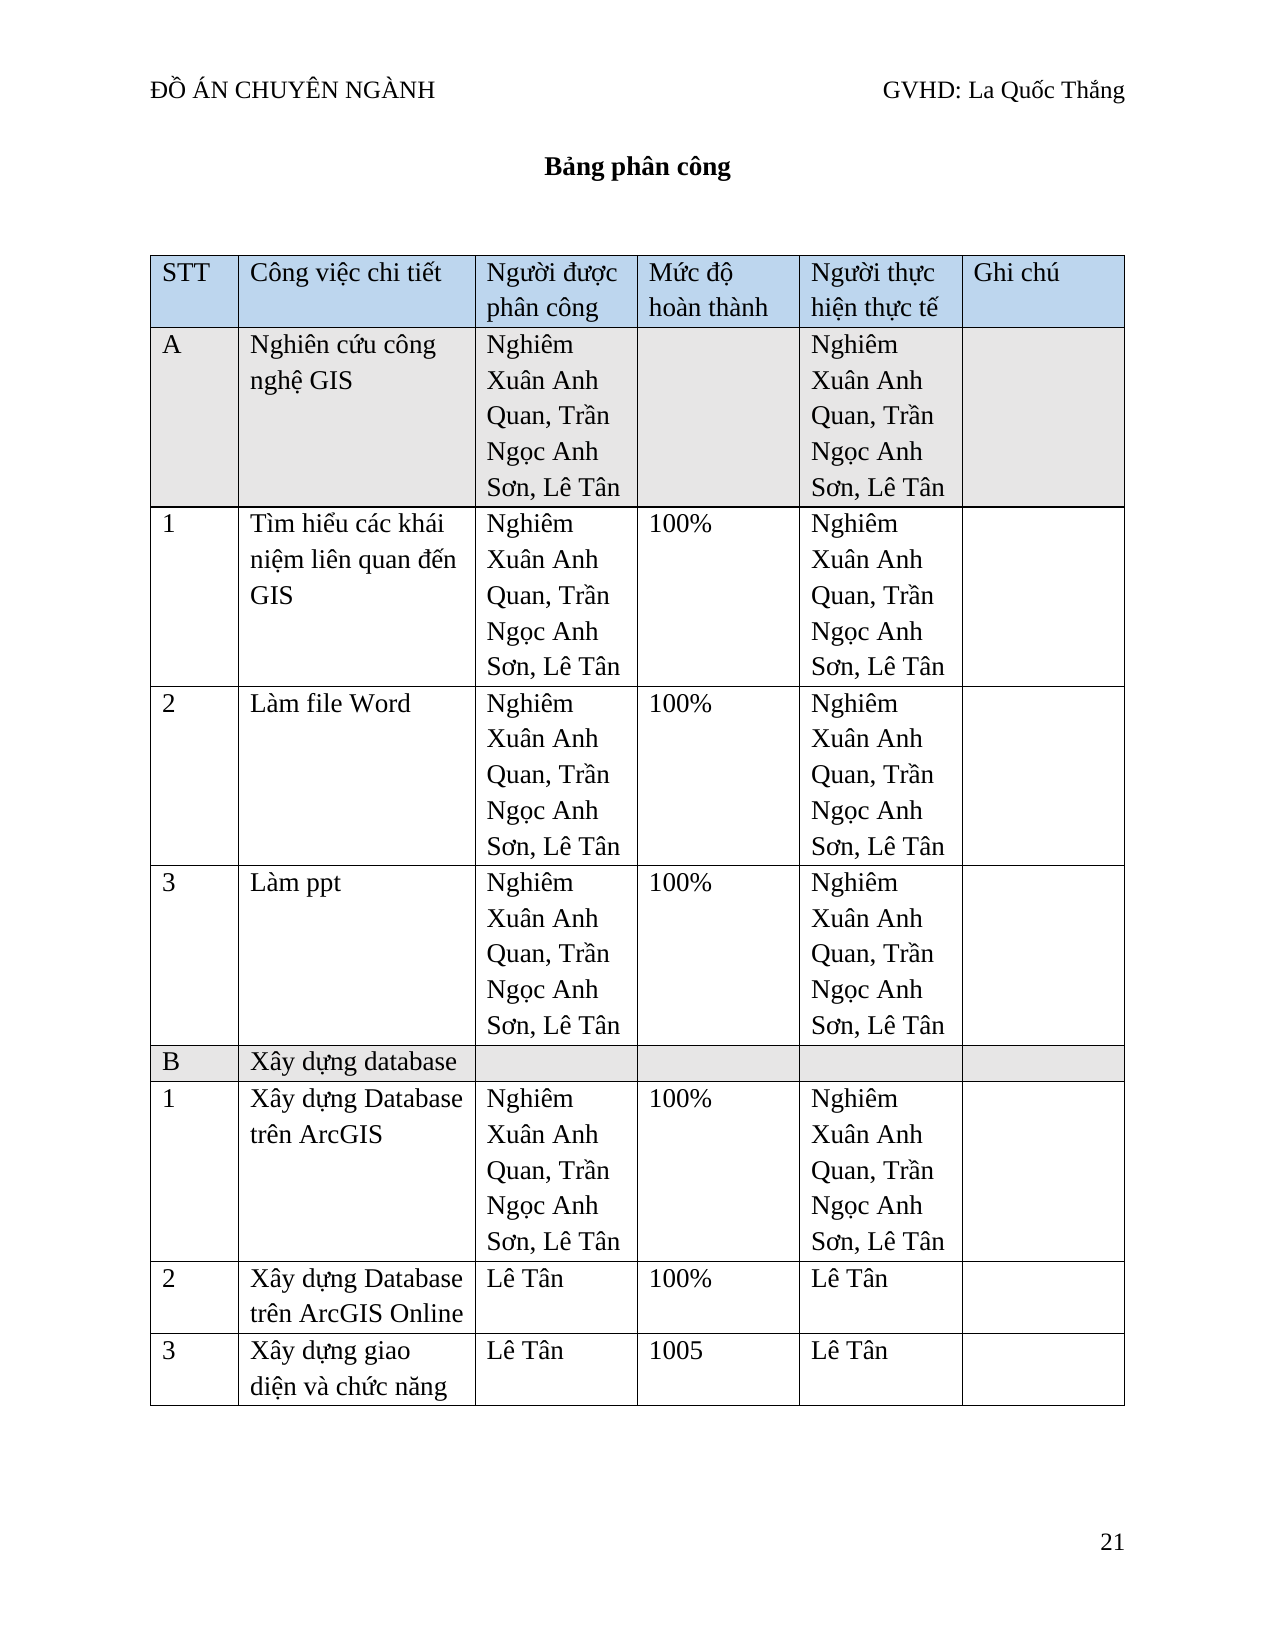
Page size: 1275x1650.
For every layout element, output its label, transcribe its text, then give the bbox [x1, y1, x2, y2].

table_cell [963, 508, 1124, 686]
table_cell 100% [638, 866, 799, 1044]
table_cell Nghiêm Xuân Anh Quan, Trần Ngọc Anh Sơn, Lê Tân [476, 687, 637, 865]
table_cell [963, 1082, 1124, 1261]
table_cell Tìm hiểu các khái niệm liên quan đến GIS [239, 508, 475, 686]
table_cell [963, 1334, 1124, 1405]
table_cell Nghiêm Xuân Anh Quan, Trần Ngọc Anh Sơn, Lê Tân [476, 1082, 637, 1261]
table_cell [963, 1046, 1124, 1081]
table_cell Nghiêm Xuân Anh Quan, Trần Ngọc Anh Sơn, Lê Tân [800, 328, 962, 506]
table_cell Làm file Word [239, 687, 475, 865]
table_cell 1 [151, 1082, 238, 1261]
table_cell Lê Tân [476, 1262, 637, 1333]
table_cell [476, 1046, 637, 1081]
table_cell Nghiêm Xuân Anh Quan, Trần Ngọc Anh Sơn, Lê Tân [476, 508, 637, 686]
table_header Công việc chi tiết [239, 256, 475, 327]
table_cell [638, 1046, 799, 1081]
table_cell Nghiêm Xuân Anh Quan, Trần Ngọc Anh Sơn, Lê Tân [476, 866, 637, 1044]
table_cell 2 [151, 1262, 238, 1333]
text Bảng phân công [150, 150, 1125, 181]
table_cell 100% [638, 1082, 799, 1261]
table_cell Nghiêm Xuân Anh Quan, Trần Ngọc Anh Sơn, Lê Tân [800, 508, 962, 686]
table_cell Nghiêm Xuân Anh Quan, Trần Ngọc Anh Sơn, Lê Tân [800, 866, 962, 1044]
table_cell [963, 1262, 1124, 1333]
table_cell Lê Tân [800, 1262, 962, 1333]
table_cell 1005 [638, 1334, 799, 1405]
table_header Ghi chú [963, 256, 1124, 327]
table_cell [638, 328, 799, 506]
table_cell B [151, 1046, 238, 1081]
table_cell Nghiêm Xuân Anh Quan, Trần Ngọc Anh Sơn, Lê Tân [800, 687, 962, 865]
table_cell A [151, 328, 238, 506]
table_cell 100% [638, 1262, 799, 1333]
table_cell Xây dựng Database trên ArcGIS Online [239, 1262, 475, 1333]
table_cell 1 [151, 508, 238, 686]
table_header Người thực hiện thực tế [800, 256, 962, 327]
table_cell [800, 1046, 962, 1081]
table_cell Xây dựng giao diện và chức năng [239, 1334, 475, 1405]
table_cell 100% [638, 687, 799, 865]
table_header STT [151, 256, 238, 327]
table_header Mức độ hoàn thành [638, 256, 799, 327]
table_header Người được phân công [476, 256, 637, 327]
table_cell Nghiêm Xuân Anh Quan, Trần Ngọc Anh Sơn, Lê Tân [800, 1082, 962, 1261]
table_cell [963, 328, 1124, 506]
table_cell Nghiêm Xuân Anh Quan, Trần Ngọc Anh Sơn, Lê Tân [476, 328, 637, 506]
table_cell Nghiên cứu công nghệ GIS [239, 328, 475, 506]
table_cell Xây dựng database [239, 1046, 475, 1081]
table_cell Lê Tân [800, 1334, 962, 1405]
table_cell Xây dựng Database trên ArcGIS [239, 1082, 475, 1261]
table_cell Làm ppt [239, 866, 475, 1044]
table_cell [963, 866, 1124, 1044]
table_cell Lê Tân [476, 1334, 637, 1405]
table_cell [963, 687, 1124, 865]
table_cell 2 [151, 687, 238, 865]
table_cell 3 [151, 1334, 238, 1405]
table_cell 100% [638, 508, 799, 686]
table_cell 3 [151, 866, 238, 1044]
